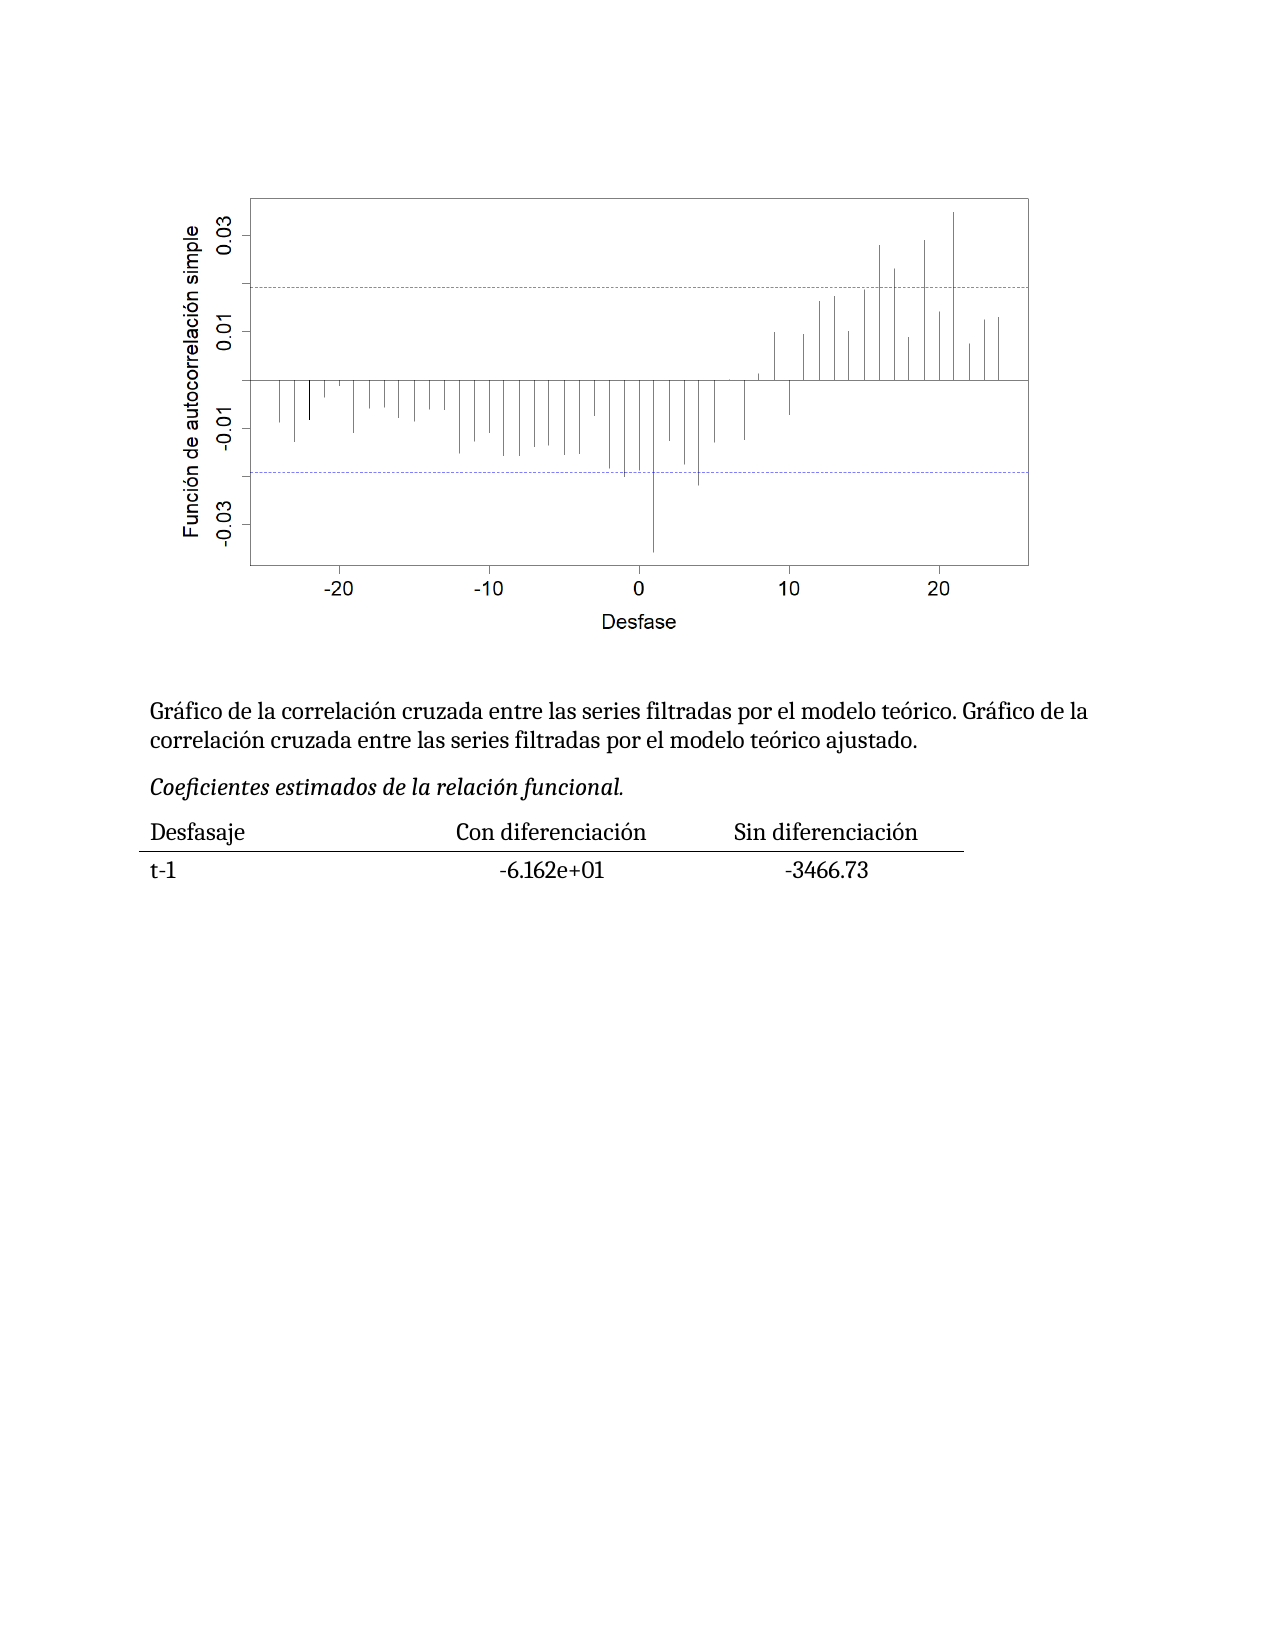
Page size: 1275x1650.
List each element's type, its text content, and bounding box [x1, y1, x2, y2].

table_header Desfasaje [139, 814, 414, 851]
table_header Con diferenciación [414, 814, 689, 851]
table_header Sin diferenciación [689, 814, 964, 851]
table_cell -6.162e+01 [414, 852, 689, 888]
table_cell -3466.73 [689, 852, 964, 888]
text Coeficientes estimados de la relación funcional. [150, 773, 1125, 802]
table_cell t-1 [139, 852, 414, 888]
picture [168, 150, 1044, 697]
